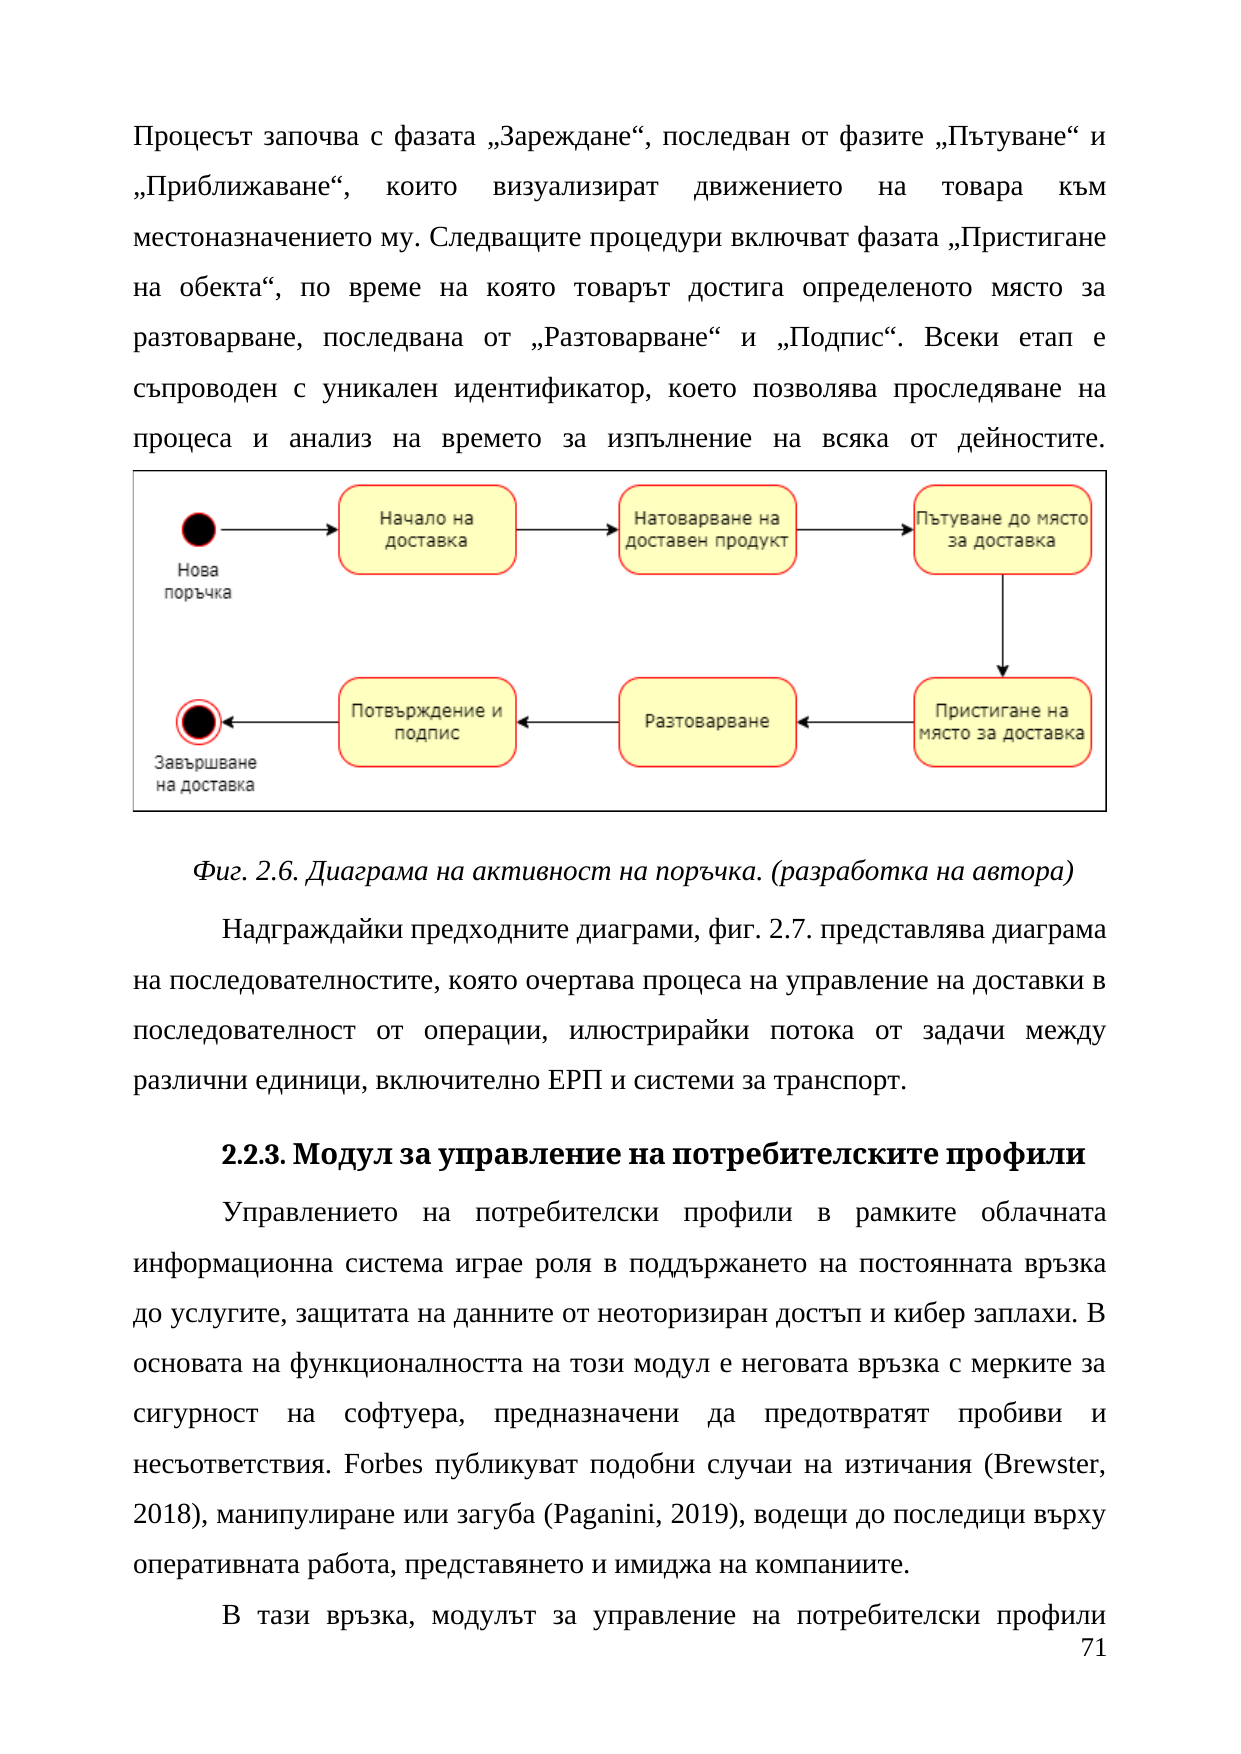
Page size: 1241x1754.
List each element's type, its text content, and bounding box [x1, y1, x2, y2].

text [133, 1597, 1107, 1630]
picture [132, 470, 1107, 812]
title Фиг. 2.6. Диаграма на активност на поръчка. (разработка на автора) [133, 853, 1107, 887]
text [133, 118, 1107, 470]
text Управлението на потребителски профили в рамките облачната информационна система играе роля в поддържането на постоянната връзка до услугите, защитата на данните от неоторизиран достъп и кибер заплахи. В основата на функционалността на този модул е неговата връзка с мерките за сигурност на софтуера, предназначени да предотвратят пробиви и несъответствия. Forbes публикуват подобни случаи на изтичания (Brewster, 2018), манипулиране или загуба (Paganini, 2019), водещи до последици върху оперативната работа, представянето и имиджа на компаниите. [133, 1194, 1107, 1580]
subtitle 2.2.3. Модул за управление на потребителските профили [133, 1138, 1107, 1171]
text Надграждайки предходните диаграми, фиг. 2.7. представлява диаграма на последователностите, която очертава процеса на управление на доставки в последователност от операции, илюстрирайки потока от задачи между различни единици, включително ЕРП и системи за транспорт. [133, 912, 1107, 1096]
